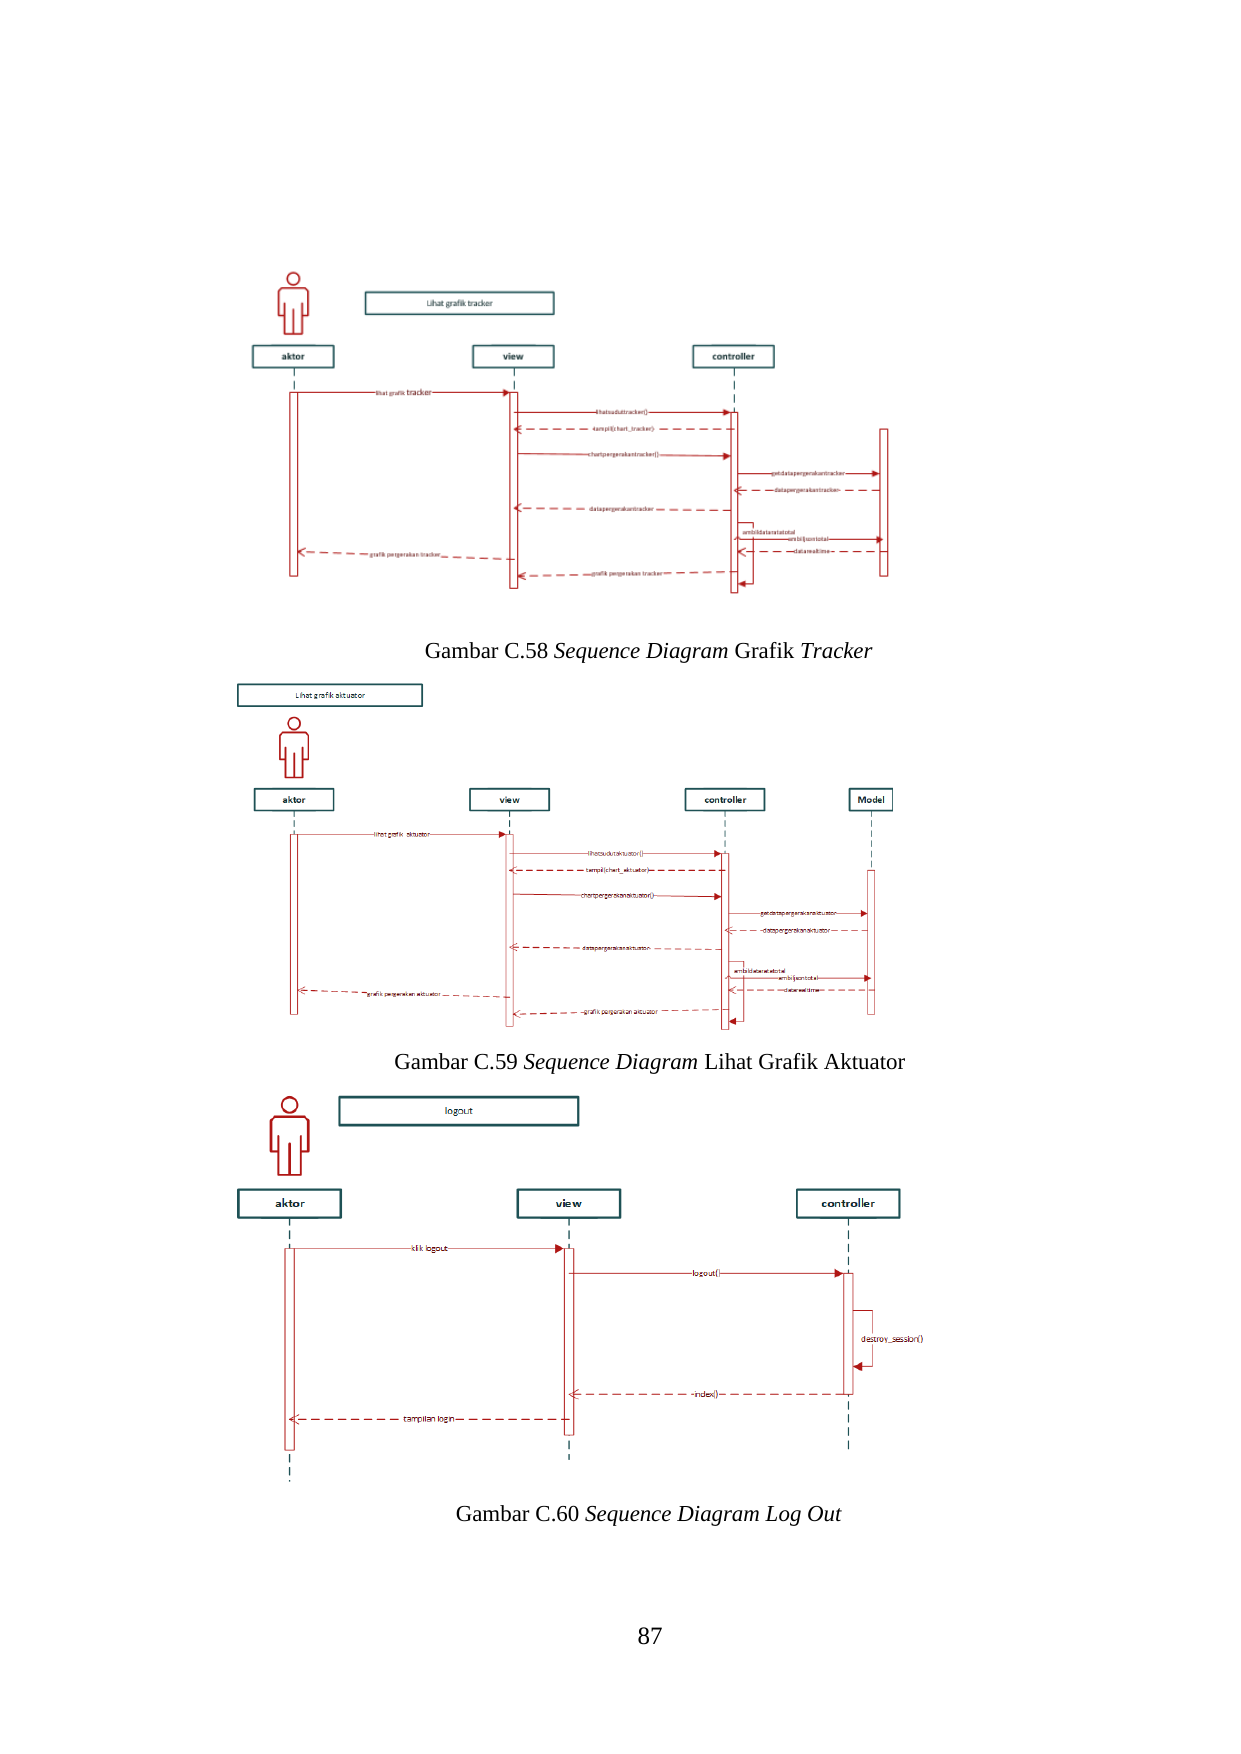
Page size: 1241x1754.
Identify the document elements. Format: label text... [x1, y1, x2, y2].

picture [236, 236, 915, 619]
picture [236, 683, 893, 1030]
text Gambar C.9 Sequence Diagram Grafik Tracker [236, 637, 1063, 663]
text Gambar C.10 Sequence Diagram Lihat Grafik Aktuator [236, 1048, 1063, 1074]
text Gambar C.11 Sequence Diagram Log Out [236, 1501, 1063, 1527]
picture [236, 1095, 928, 1482]
